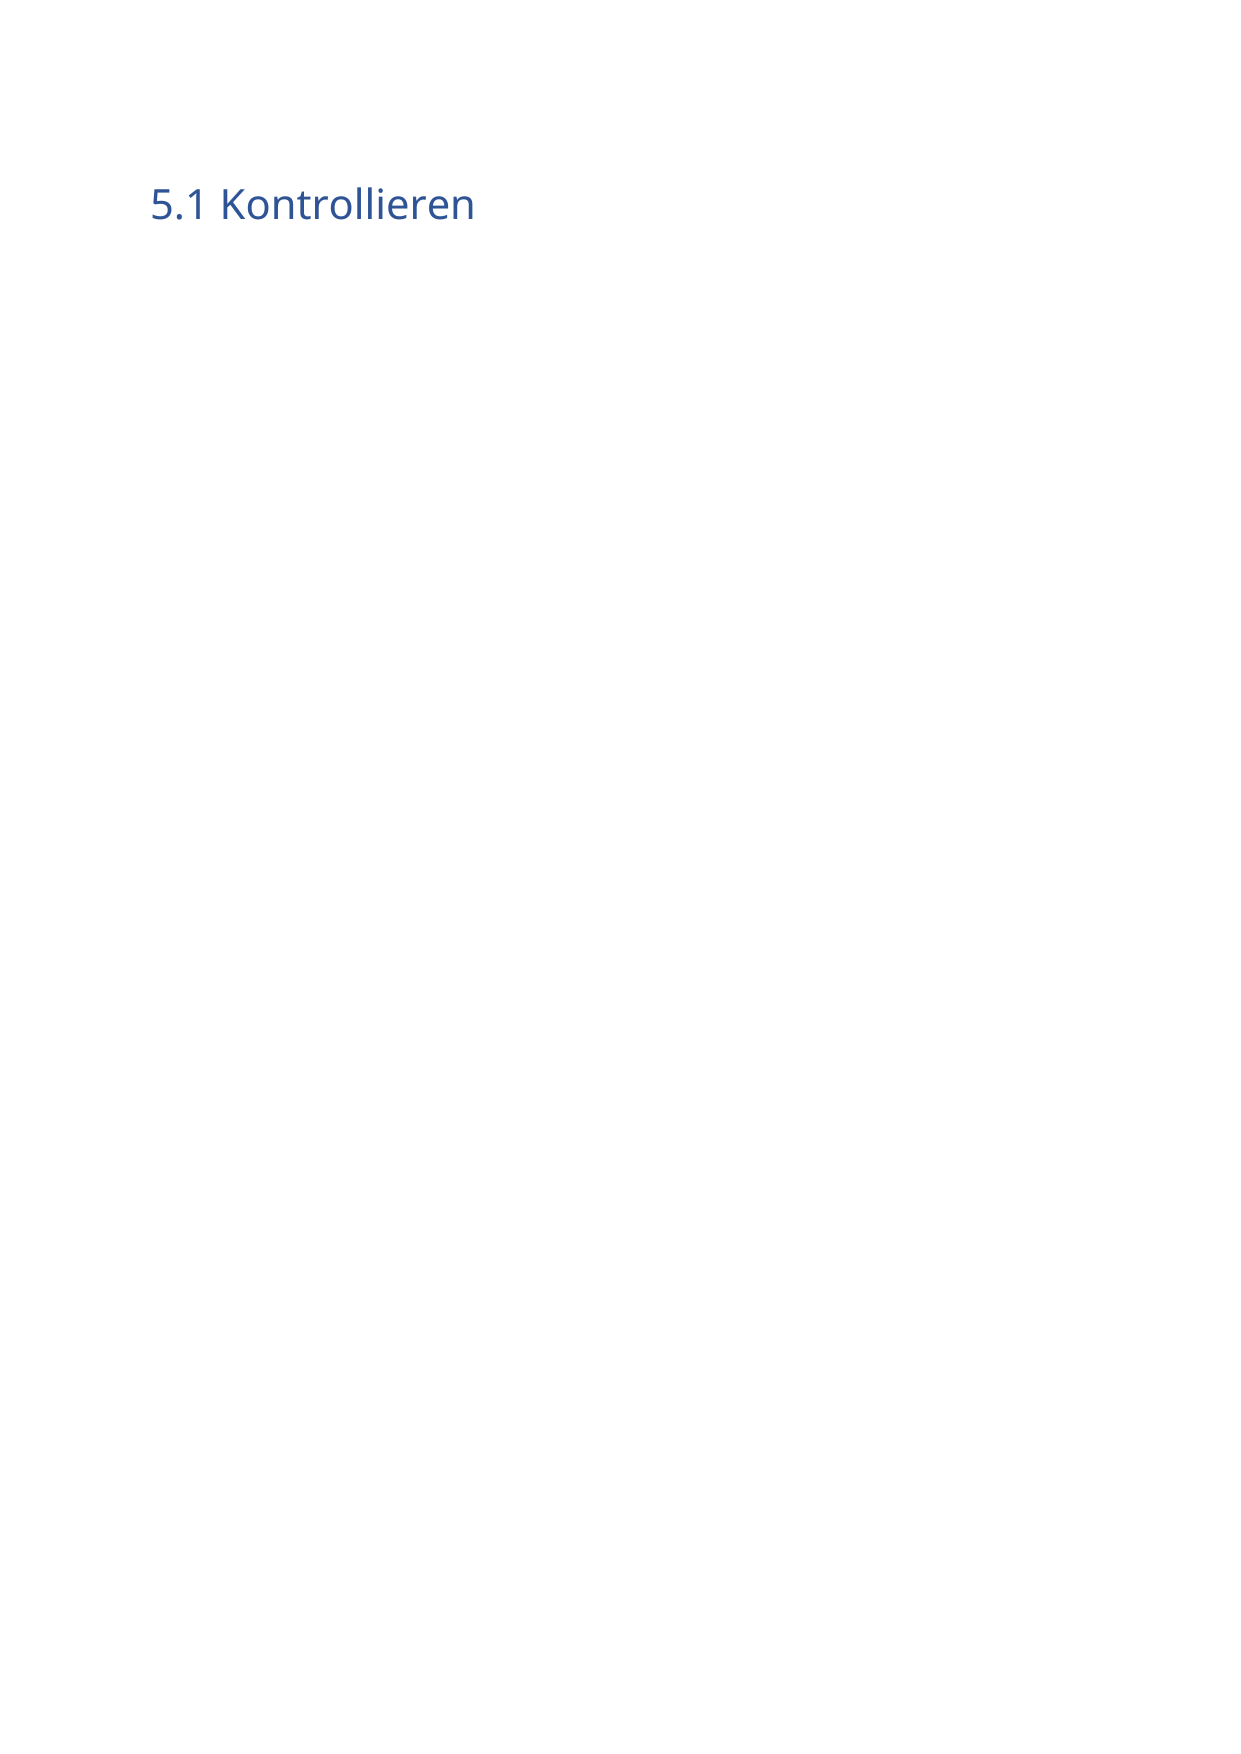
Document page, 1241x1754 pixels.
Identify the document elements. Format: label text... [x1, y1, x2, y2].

subtitle 5.1 Kontrollieren [150, 175, 1090, 232]
